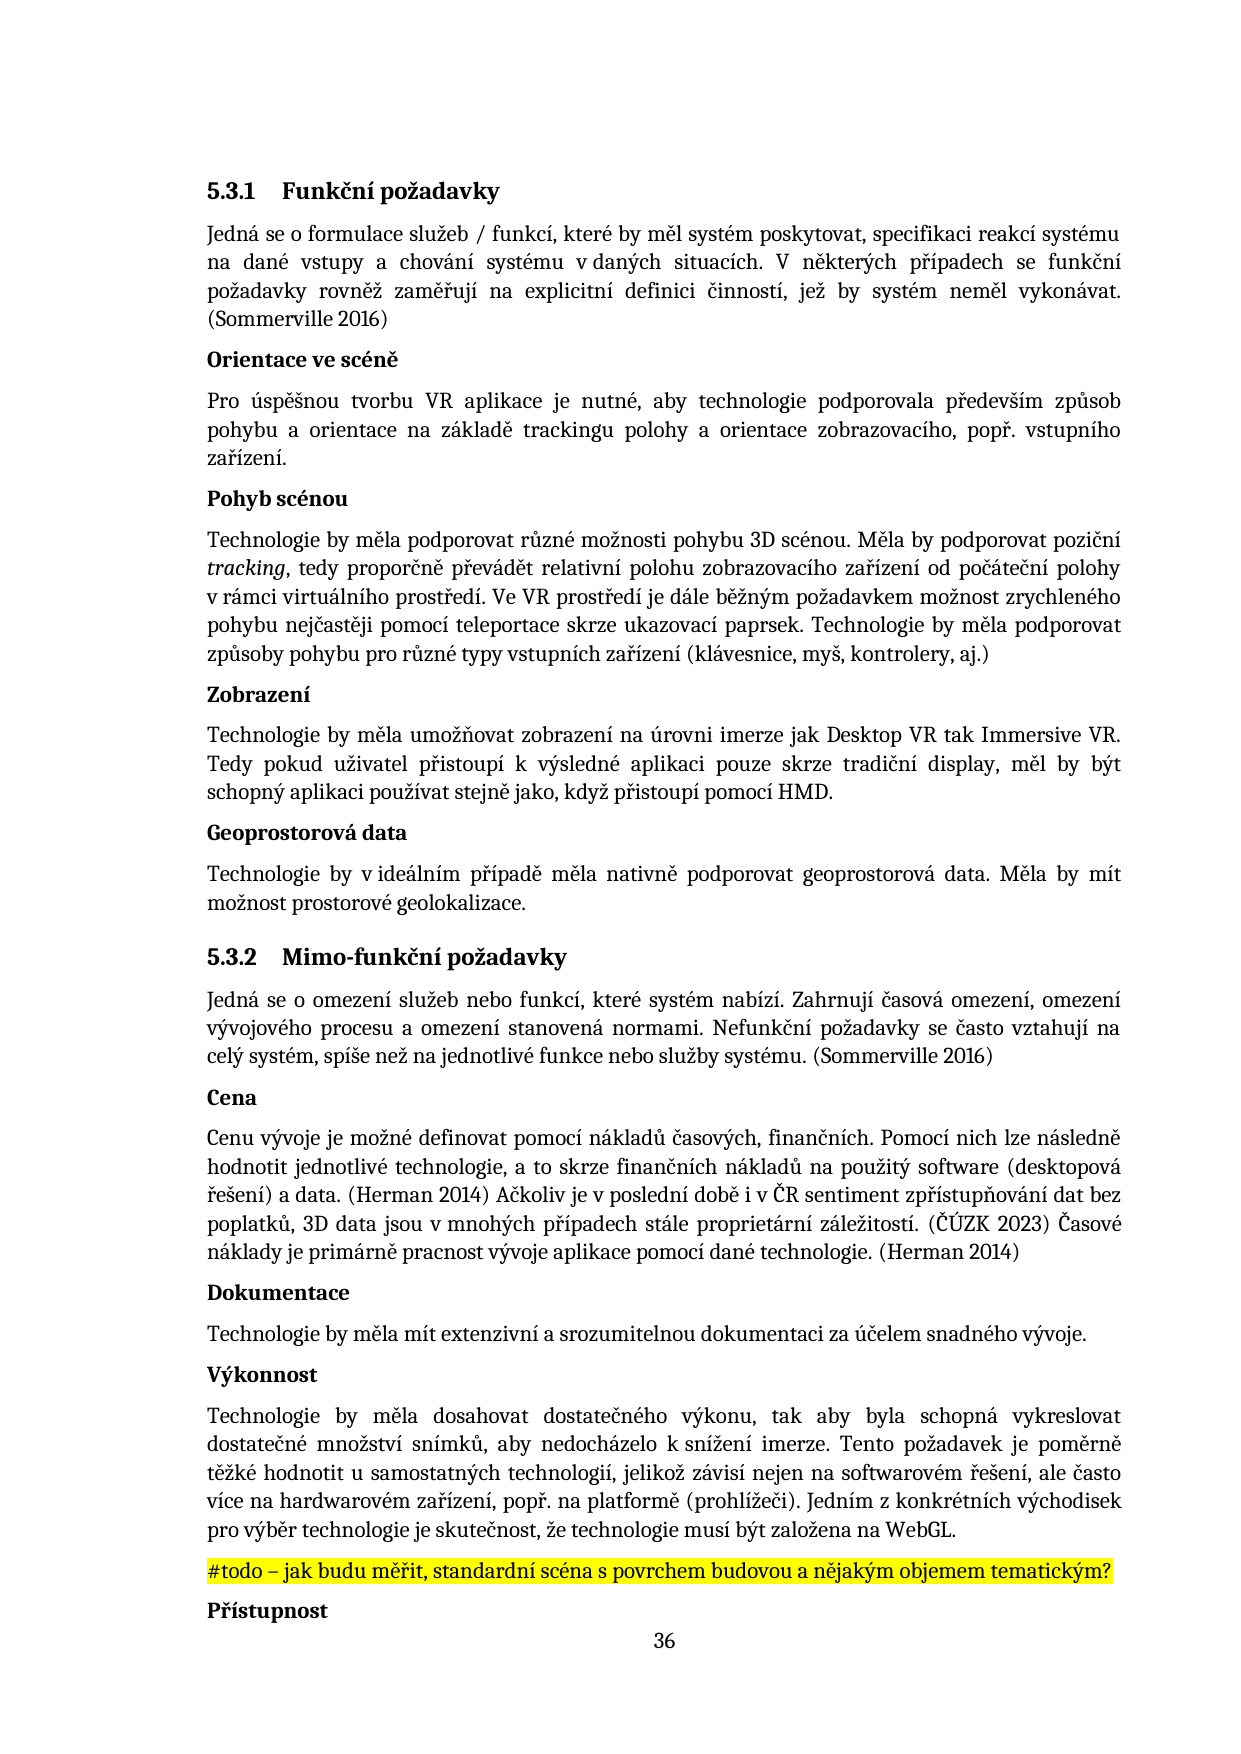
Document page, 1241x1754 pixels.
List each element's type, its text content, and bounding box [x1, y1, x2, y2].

text Pohyb scénou [207, 486, 1122, 512]
subtitle Funkční požadavky [207, 177, 1122, 206]
text Pro úspěšnou tvorbu VR aplikace je nutné, aby technologie podporovala především způsob pohybu a orientace na základě trackingu polohy a orientace zobrazovacího, popř. vstupního zařízení. [207, 388, 1122, 471]
text Technologie by měla dosahovat dostatečného výkonu, tak aby byla schopná vykreslovat dostatečné množství snímků, aby nedocházelo k snížení imerze. Tento požadavek je poměrně těžké hodnotit u samostatných technologií, jelikož závisí nejen na softwarovém řešení, ale často více na hardwarovém zařízení, popř. na platformě (prohlížeči). Jedním z konkrétních východisek pro výběr technologie je skutečnost, že technologie musí být založena na WebGL. [207, 1403, 1122, 1543]
text #todo – jak budu měřit, standardní scéna s povrchem budovou a nějakým objemem tematickým? [207, 1557, 1122, 1584]
text Technologie by v ideálním případě měla nativně podporovat geoprostorová data. Měla by mít možnost prostorové geolokalizace. [207, 861, 1122, 916]
text Jedná se o omezení služeb nebo funkcí, které systém nabízí. Zahrnují časová omezení, omezení vývojového procesu a omezení stanovená normami. Nefunkční požadavky se často vztahují na celý systém, spíše než na jednotlivé funkce nebo služby systému. (Sommerville 2016) [207, 986, 1122, 1070]
text Technologie by měla podporovat různé možnosti pohybu 3D scénou. Měla by podporovat poziční tracking, tedy proporčně převádět relativní polohu zobrazovacího zařízení od počáteční polohy v rámci virtuálního prostředí. Ve VR prostředí je dále běžným požadavkem možnost zrychleného pohybu nejčastěji pomocí teleportace skrze ukazovací paprsek. Technologie by měla podporovat způsoby pohybu pro různé typy vstupních zařízení (klávesnice, myš, kontrolery, aj.) [207, 527, 1122, 667]
text Přístupnost [207, 1598, 1122, 1625]
text Cena [207, 1084, 1122, 1111]
text Dokumentace [207, 1280, 1122, 1306]
text Zobrazení [207, 681, 1122, 708]
text Výkonnost [207, 1362, 1122, 1388]
text Orientace ve scéně [207, 347, 1122, 373]
text Technologie by měla umožňovat zobrazení na úrovni imerze jak Desktop VR tak Immersive VR. Tedy pokud uživatel přistoupí k výsledné aplikaci pouze skrze tradiční display, měl by být schopný aplikaci používat stejně jako, když přistoupí pomocí HMD. [207, 722, 1122, 806]
text Cenu vývoje je možné definovat pomocí nákladů časových, finančních. Pomocí nich lze následně hodnotit jednotlivé technologie, a to skrze finančních nákladů na použitý software (desktopová řešení) a data. (Herman 2014) Ačkoliv je v poslední době i v ČR sentiment zpřístupňování dat bez poplatků, 3D data jsou v mnohých případech stále proprietární záležitostí. (ČÚZK 2023) Časové náklady je primárně pracnost vývoje aplikace pomocí dané technologie. (Herman 2014) [207, 1125, 1122, 1265]
text Technologie by měla mít extenzivní a srozumitelnou dokumentaci za účelem snadného vývoje. [207, 1321, 1122, 1347]
text Geoprostorová data [207, 820, 1122, 846]
subtitle Mimo-funkční požadavky [207, 943, 1122, 972]
text Jedná se o formulace služeb / funkcí, které by měl systém poskytovat, specifikaci reakcí systému na dané vstupy a chování systému v daných situacích. V některých případech se funkční požadavky rovněž zaměřují na explicitní definici činností, jež by systém neměl vykonávat. (Sommerville 2016) [207, 221, 1122, 332]
